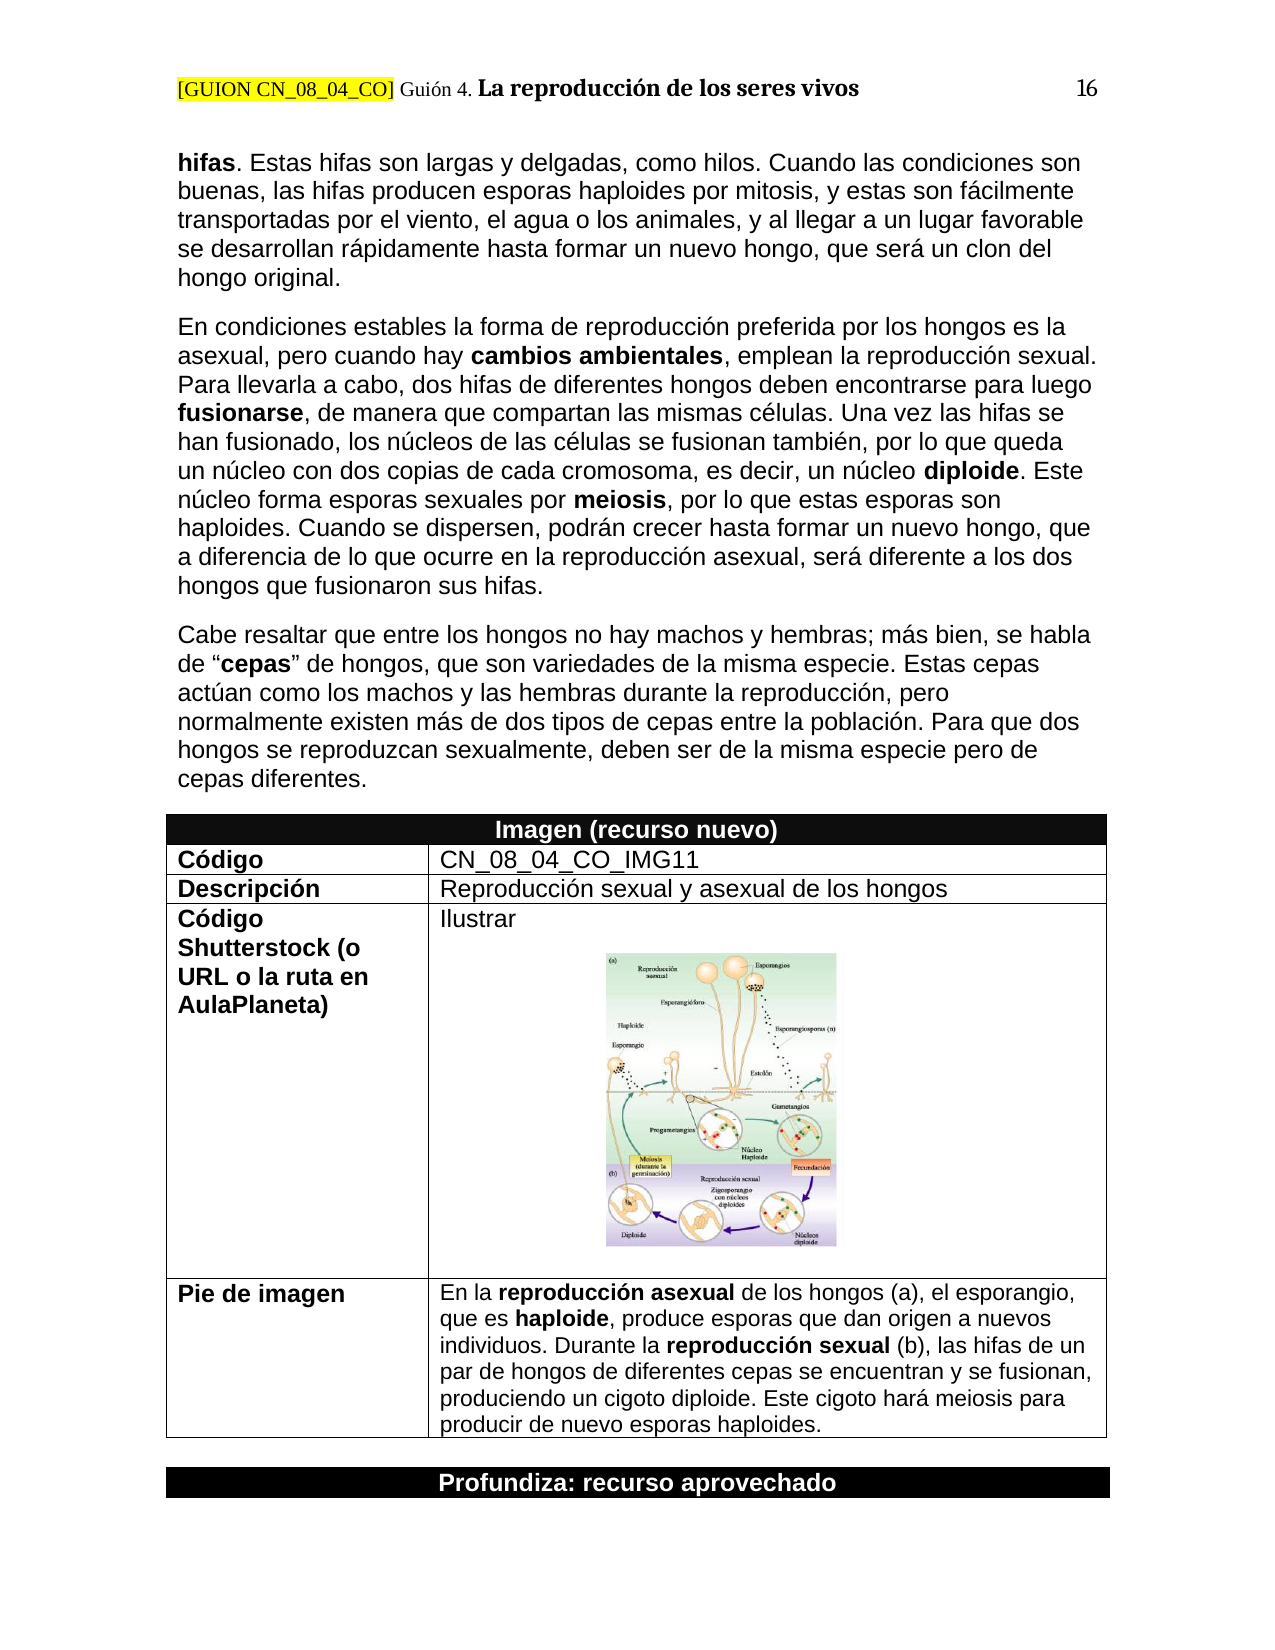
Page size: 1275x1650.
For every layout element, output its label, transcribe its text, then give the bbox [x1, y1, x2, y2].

table_cell Código Shutterstock (o URL o la ruta en AulaPlaneta) [167, 904, 428, 1278]
table_cell Ilustrar [429, 904, 1106, 1278]
table_cell Descripción [167, 875, 428, 903]
table_cell En la reproducción asexual de los hongos (a), el esporangio, que es haploide, produce esporas que dan origen a nuevos individuos. Durante la reproducción sexual (b), las hifas de un par de hongos de diferentes cepas se encuentran y se fusionan, produciendo un cigoto diploide. Este cigoto hará meiosis para producir de nuevo esporas haploides. [429, 1279, 1106, 1437]
text En condiciones estables la forma de reproducción preferida por los hongos es la asexual, pero cuando hay cambios ambientales, emplean la reproducción sexual. Para llevarla a cabo, dos hifas de diferentes hongos deben encontrarse para luego fusionarse, de manera que compartan las mismas células. Una vez las hifas se han fusionado, los núcleos de las células se fusionan también, por lo que queda un núcleo con dos copias de cada cromosoma, es decir, un núcleo diploide. Este núcleo forma esporas sexuales por meiosis, por lo que estas esporas son haploides. Cuando se dispersen, podrán crecer hasta formar un nuevo hongo, que a diferencia de lo que ocurre en la reproducción asexual, será diferente a los dos hongos que fusionaron sus hifas. [177, 312, 1098, 600]
text Cabe resaltar que entre los hongos no hay machos y hembras; más bien, se habla de “cepas” de hongos, que son variedades de la misma especie. Estas cepas actúan como los machos y las hembras durante la reproducción, pero normalmente existen más de dos tipos de cepas entre la población. Para que dos hongos se reproduzcan sexualmente, deben ser de la misma especie pero de cepas diferentes. [177, 621, 1098, 793]
table_cell Reproducción sexual y asexual de los hongos [429, 875, 1106, 903]
table_cell Pie de imagen [167, 1279, 428, 1437]
table_cell CN_08_04_CO_IMG11 [429, 845, 1106, 873]
table_header Imagen (recurso nuevo) [167, 815, 1106, 844]
table_header Profundiza: recurso aprovechado [167, 1468, 1109, 1497]
picture [606, 953, 844, 1247]
table_cell Código [167, 845, 428, 873]
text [177, 148, 1098, 291]
